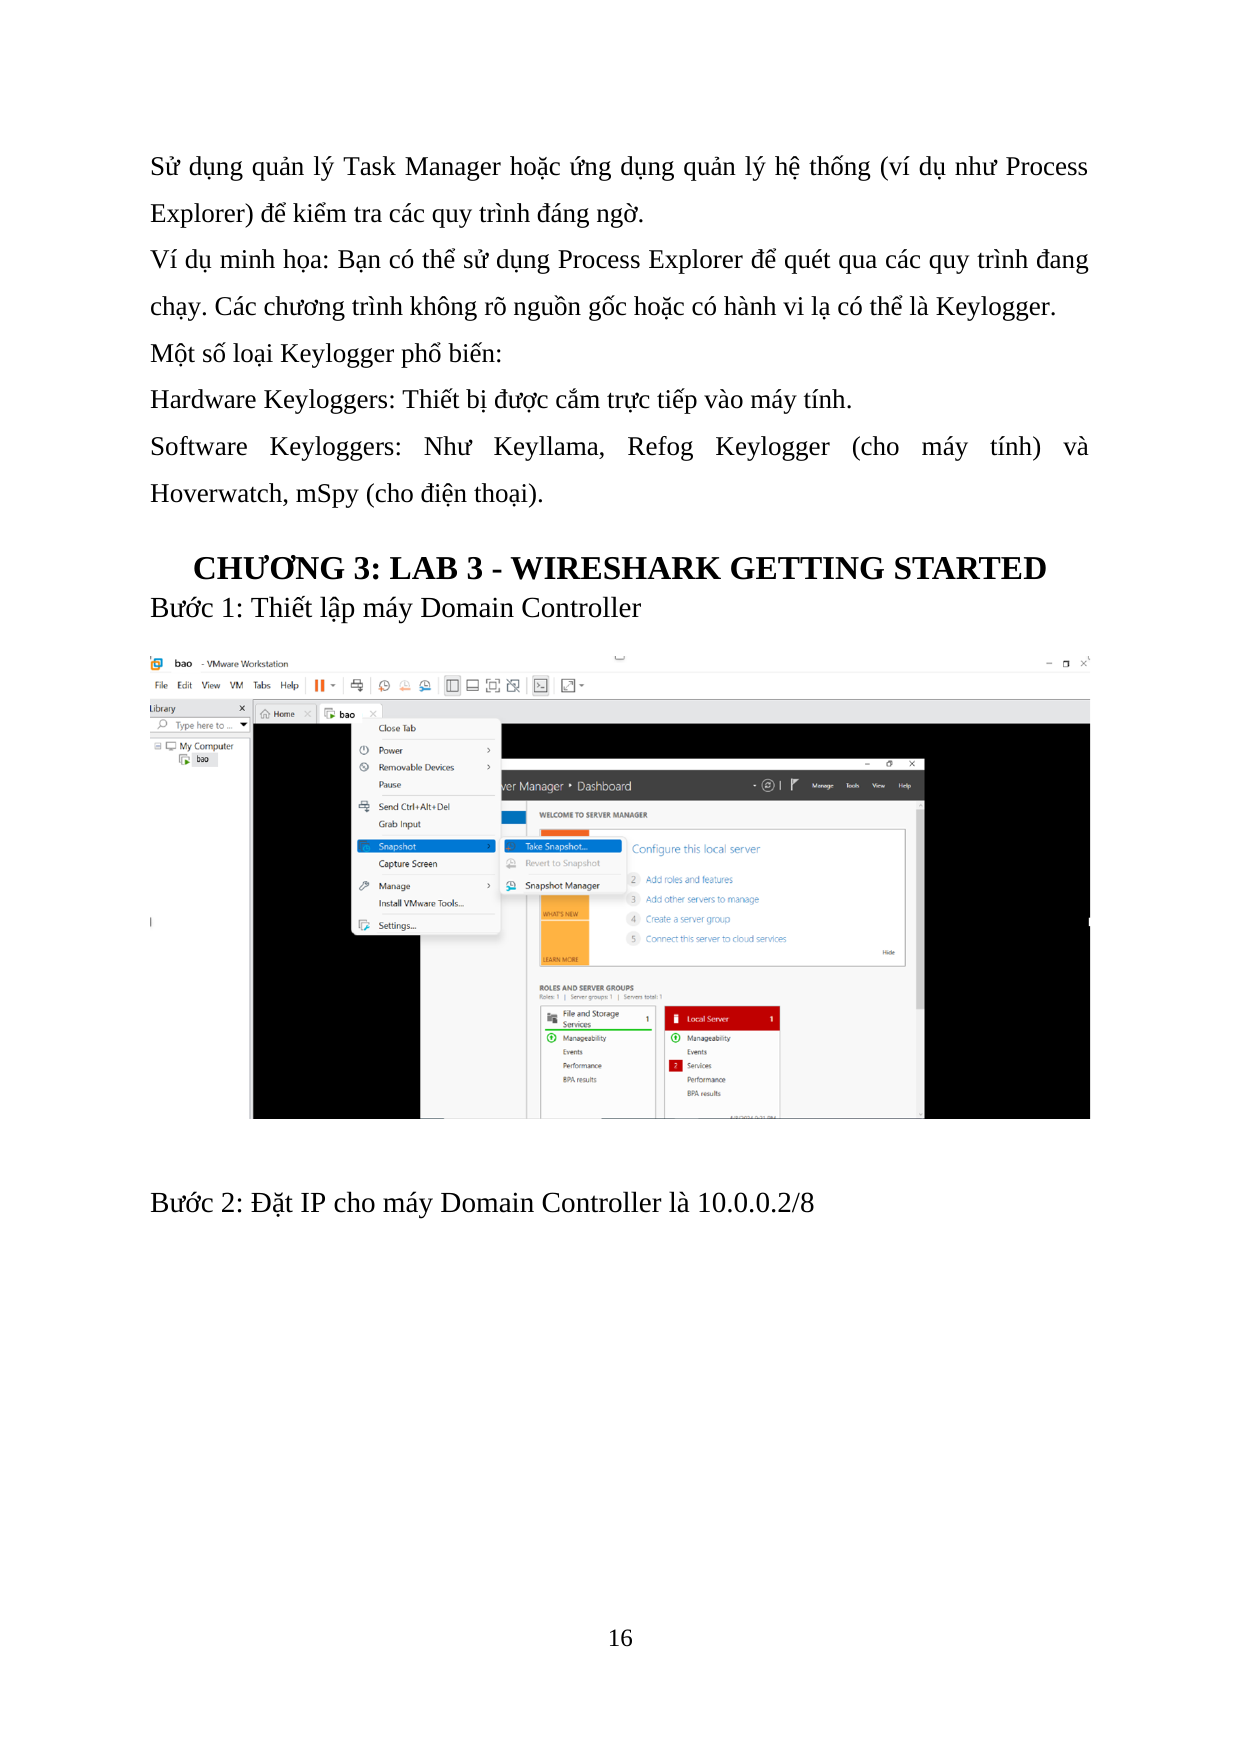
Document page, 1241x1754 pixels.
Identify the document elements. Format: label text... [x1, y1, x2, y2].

text Bước 2: Đặt IP cho máy Domain Controller là 10.0.0.2/8 [150, 1185, 1090, 1219]
text Bước 1: Thiết lập máy Domain Controller [150, 590, 1090, 623]
text Hardware Keyloggers: Thiết bị được cắm trực tiếp vào máy tính. [150, 383, 1090, 414]
text Một số loại Keylogger phổ biến: [150, 337, 1090, 368]
text Software Keyloggers: Như Keyllama, Refog Keylogger (cho máy tính) và Hoverwatch, mSpy (cho điện thoại). [150, 430, 1090, 508]
picture [150, 656, 1091, 1119]
text Sử dụng quản lý Task Manager hoặc ứng dụng quản lý hệ thống (ví dụ như Process Explorer) để kiểm tra các quy trình đáng ngờ. [150, 150, 1090, 228]
subtitle CHƯƠNG 3: LAB 3 - WIRESHARK GETTING STARTED [150, 548, 1090, 587]
text Ví dụ minh họa: Bạn có thể sử dụng Process Explorer để quét qua các quy trình đang chạy. Các chương trình không rõ nguồn gốc hoặc có hành vi lạ có thể là Keylogger. [150, 243, 1090, 321]
